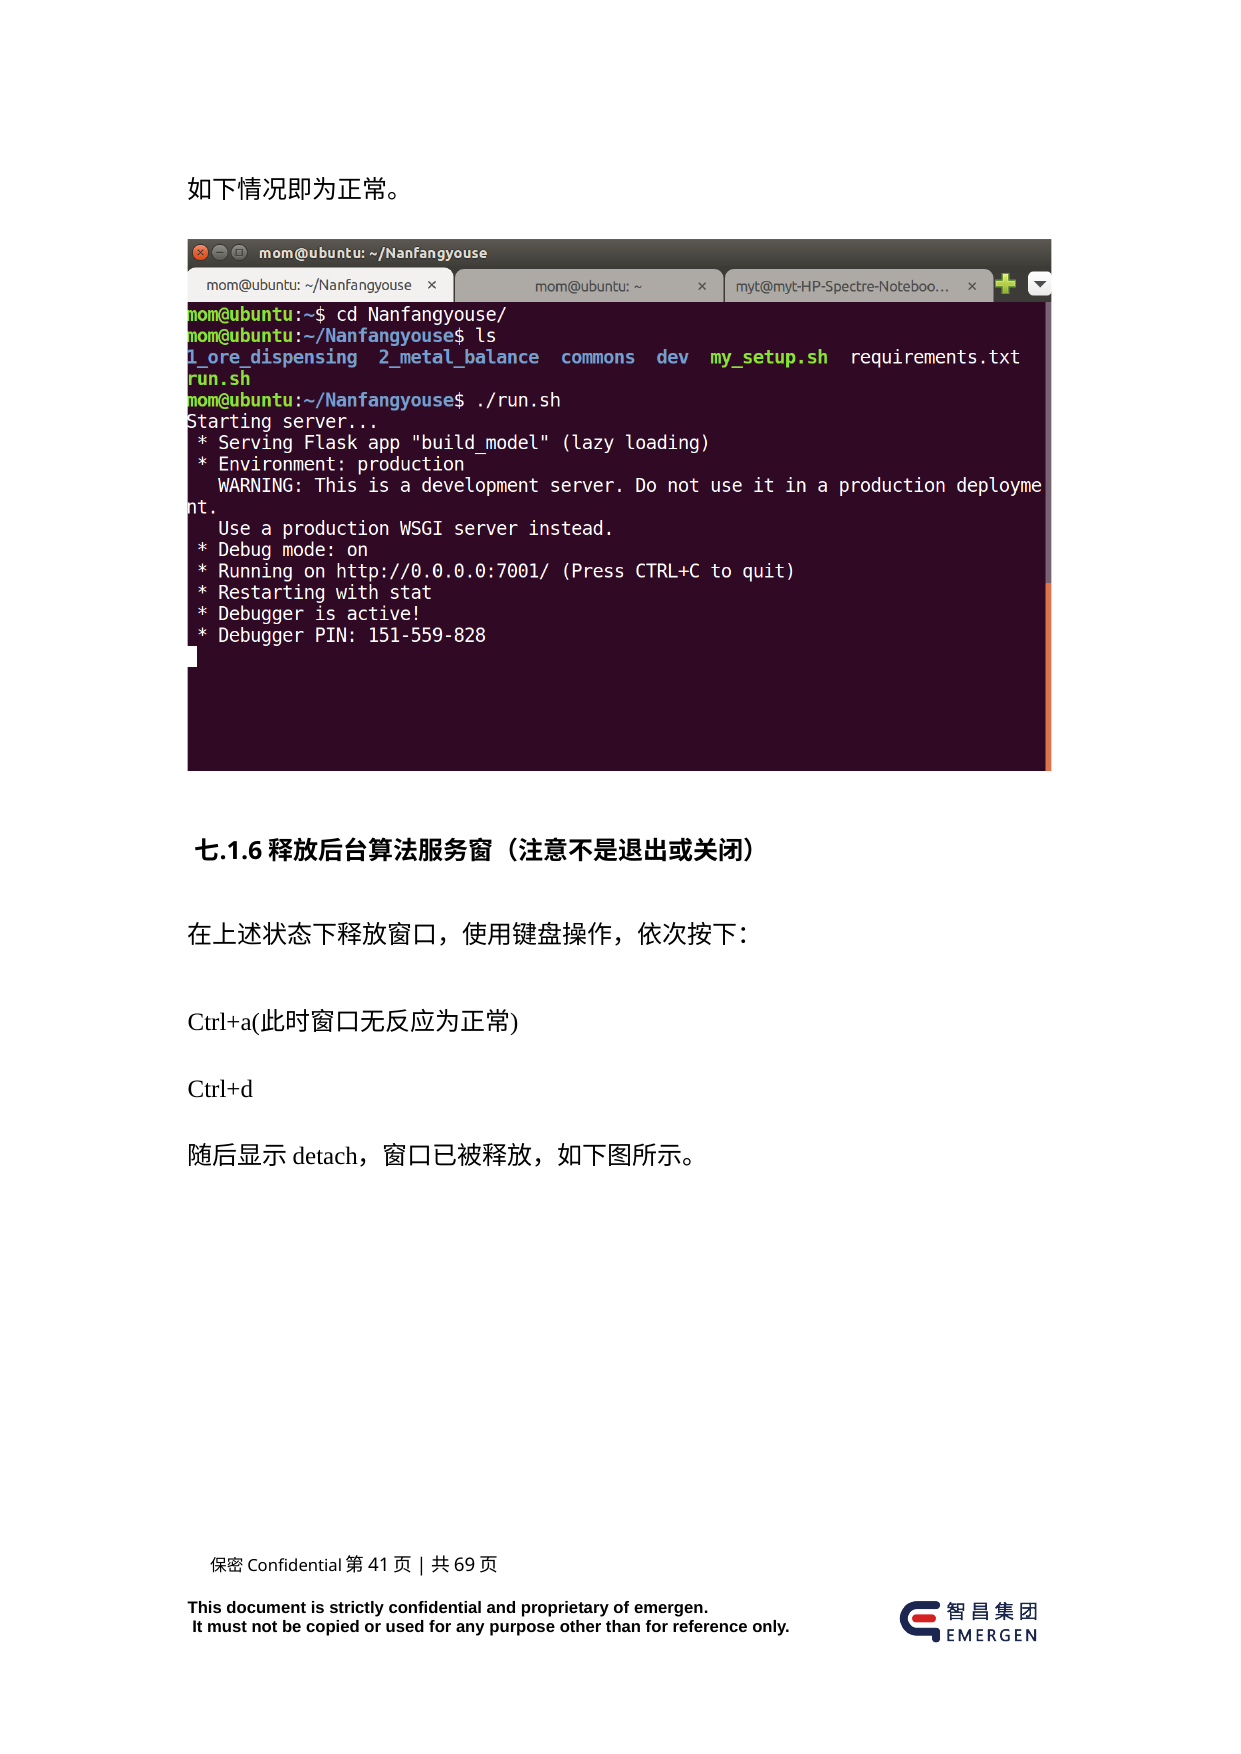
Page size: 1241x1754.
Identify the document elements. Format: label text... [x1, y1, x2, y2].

picture [871, 1550, 1064, 1689]
picture [187, 239, 1052, 771]
text 随后显示detach，窗口已被释放，如下图所示。 [187, 1119, 1053, 1187]
subtitle 释放后台算法服务窗（注意不是退出或关闭） [194, 814, 1053, 882]
text 如下情况即为正常。 [187, 153, 1053, 221]
text Ctrl+a(此时窗口无反应为正常) [187, 985, 1053, 1053]
text Ctrl+d [187, 1071, 1053, 1105]
text 在上述状态下释放窗口，使用键盘操作，依次按下： [187, 899, 1053, 967]
